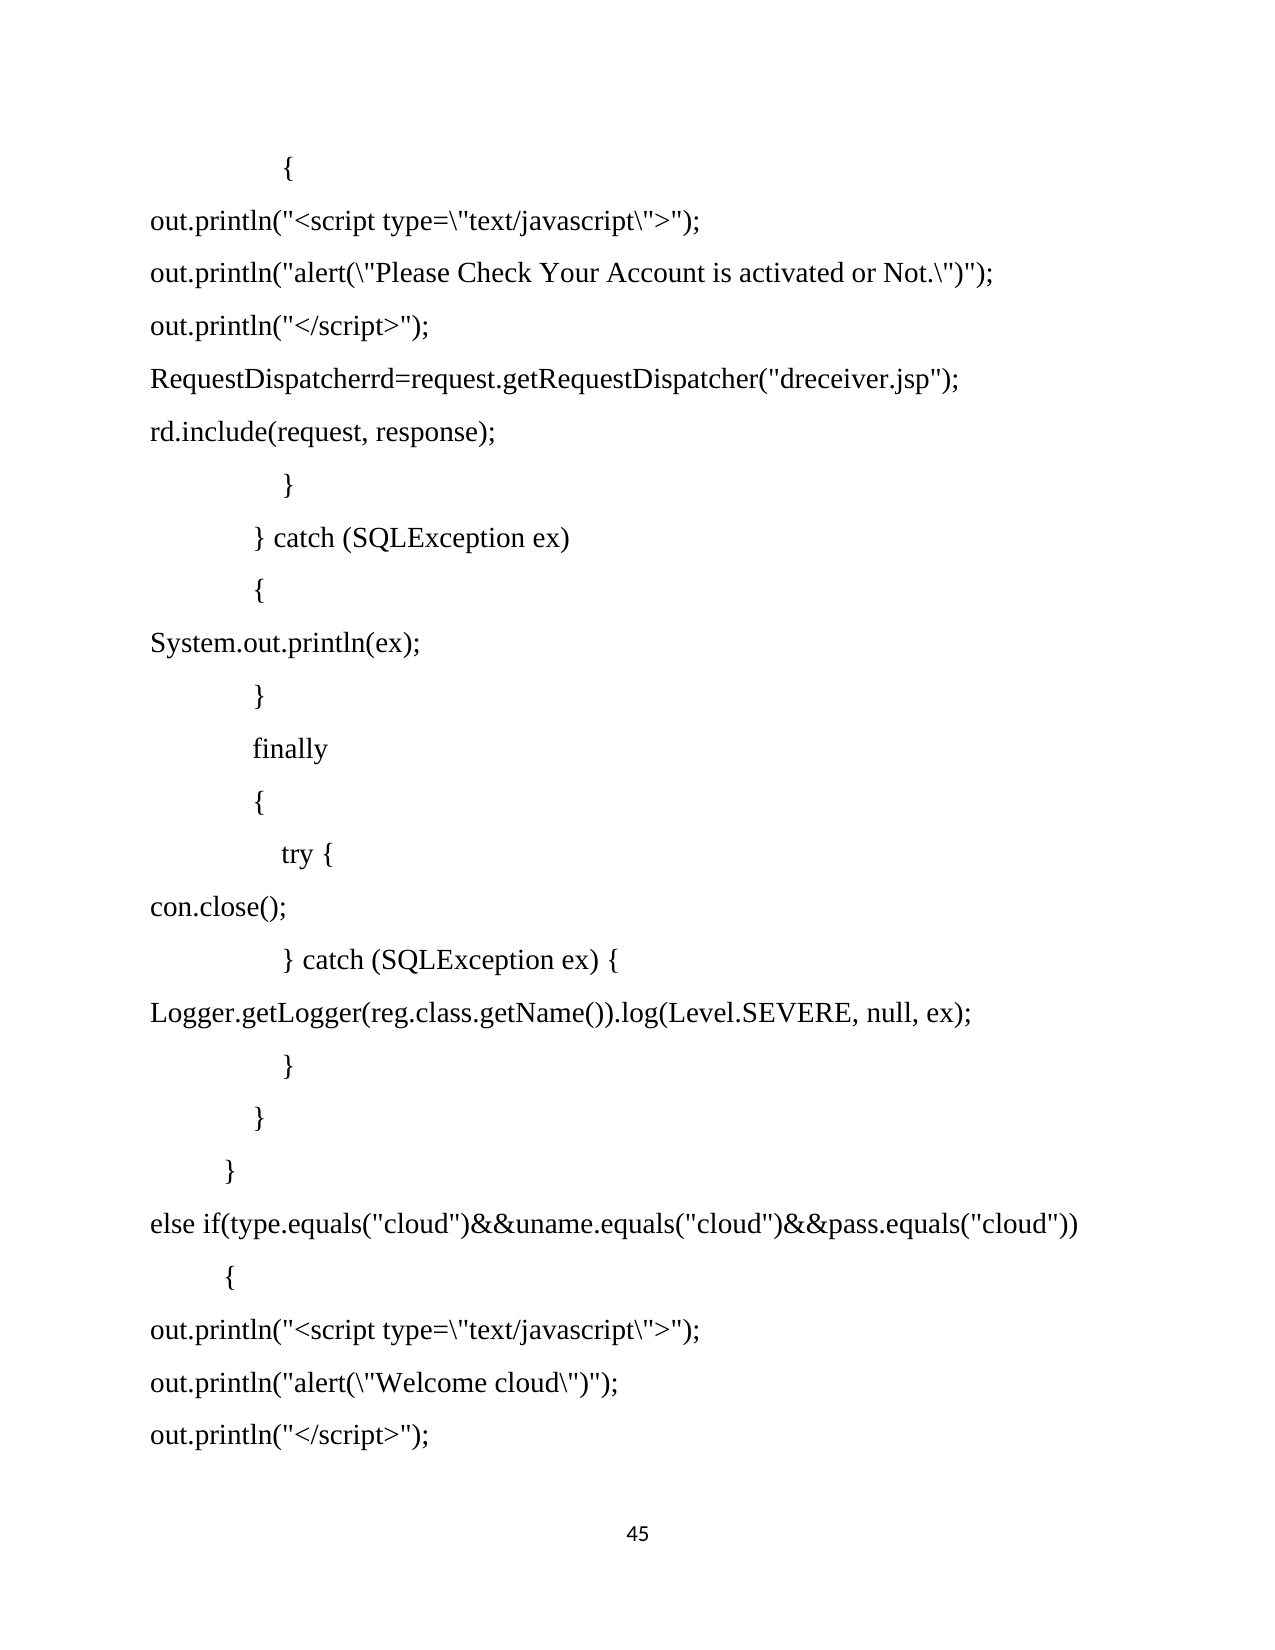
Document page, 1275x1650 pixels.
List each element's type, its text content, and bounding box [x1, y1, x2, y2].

text { [150, 572, 1125, 606]
text } catch (SQLException ex) { [150, 942, 1125, 976]
text out.println("</script>"); [150, 1417, 1125, 1451]
text } [150, 1101, 1125, 1134]
text { [150, 150, 1125, 183]
text } [150, 678, 1125, 712]
text } catch (SQLException ex) [150, 520, 1125, 553]
text { [150, 784, 1125, 817]
text RequestDispatcherrd=request.getRequestDispatcher("dreceiver.jsp"); [150, 361, 1125, 395]
text out.println("</script>"); [150, 308, 1125, 342]
text else if(type.equals("cloud")&&uname.equals("cloud")&&pass.equals("cloud")) [150, 1206, 1125, 1240]
text con.close(); [150, 889, 1125, 923]
text } [150, 1153, 1125, 1187]
text out.println("<script type=\"text/javascript\">"); [150, 1312, 1125, 1345]
text out.println("alert(\"Please Check Your Account is activated or Not.\")"); [150, 256, 1125, 289]
text System.out.println(ex); [150, 625, 1125, 659]
text } [150, 1048, 1125, 1081]
text Logger.getLogger(reg.class.getName()).log(Level.SEVERE, null, ex); [150, 995, 1125, 1028]
text try { [150, 837, 1125, 870]
text { [150, 1259, 1125, 1293]
text } [150, 467, 1125, 500]
text rd.include(request, response); [150, 414, 1125, 448]
text finally [150, 731, 1125, 764]
text out.println("<script type=\"text/javascript\">"); [150, 203, 1125, 236]
text out.println("alert(\"Welcome cloud\")"); [150, 1365, 1125, 1398]
